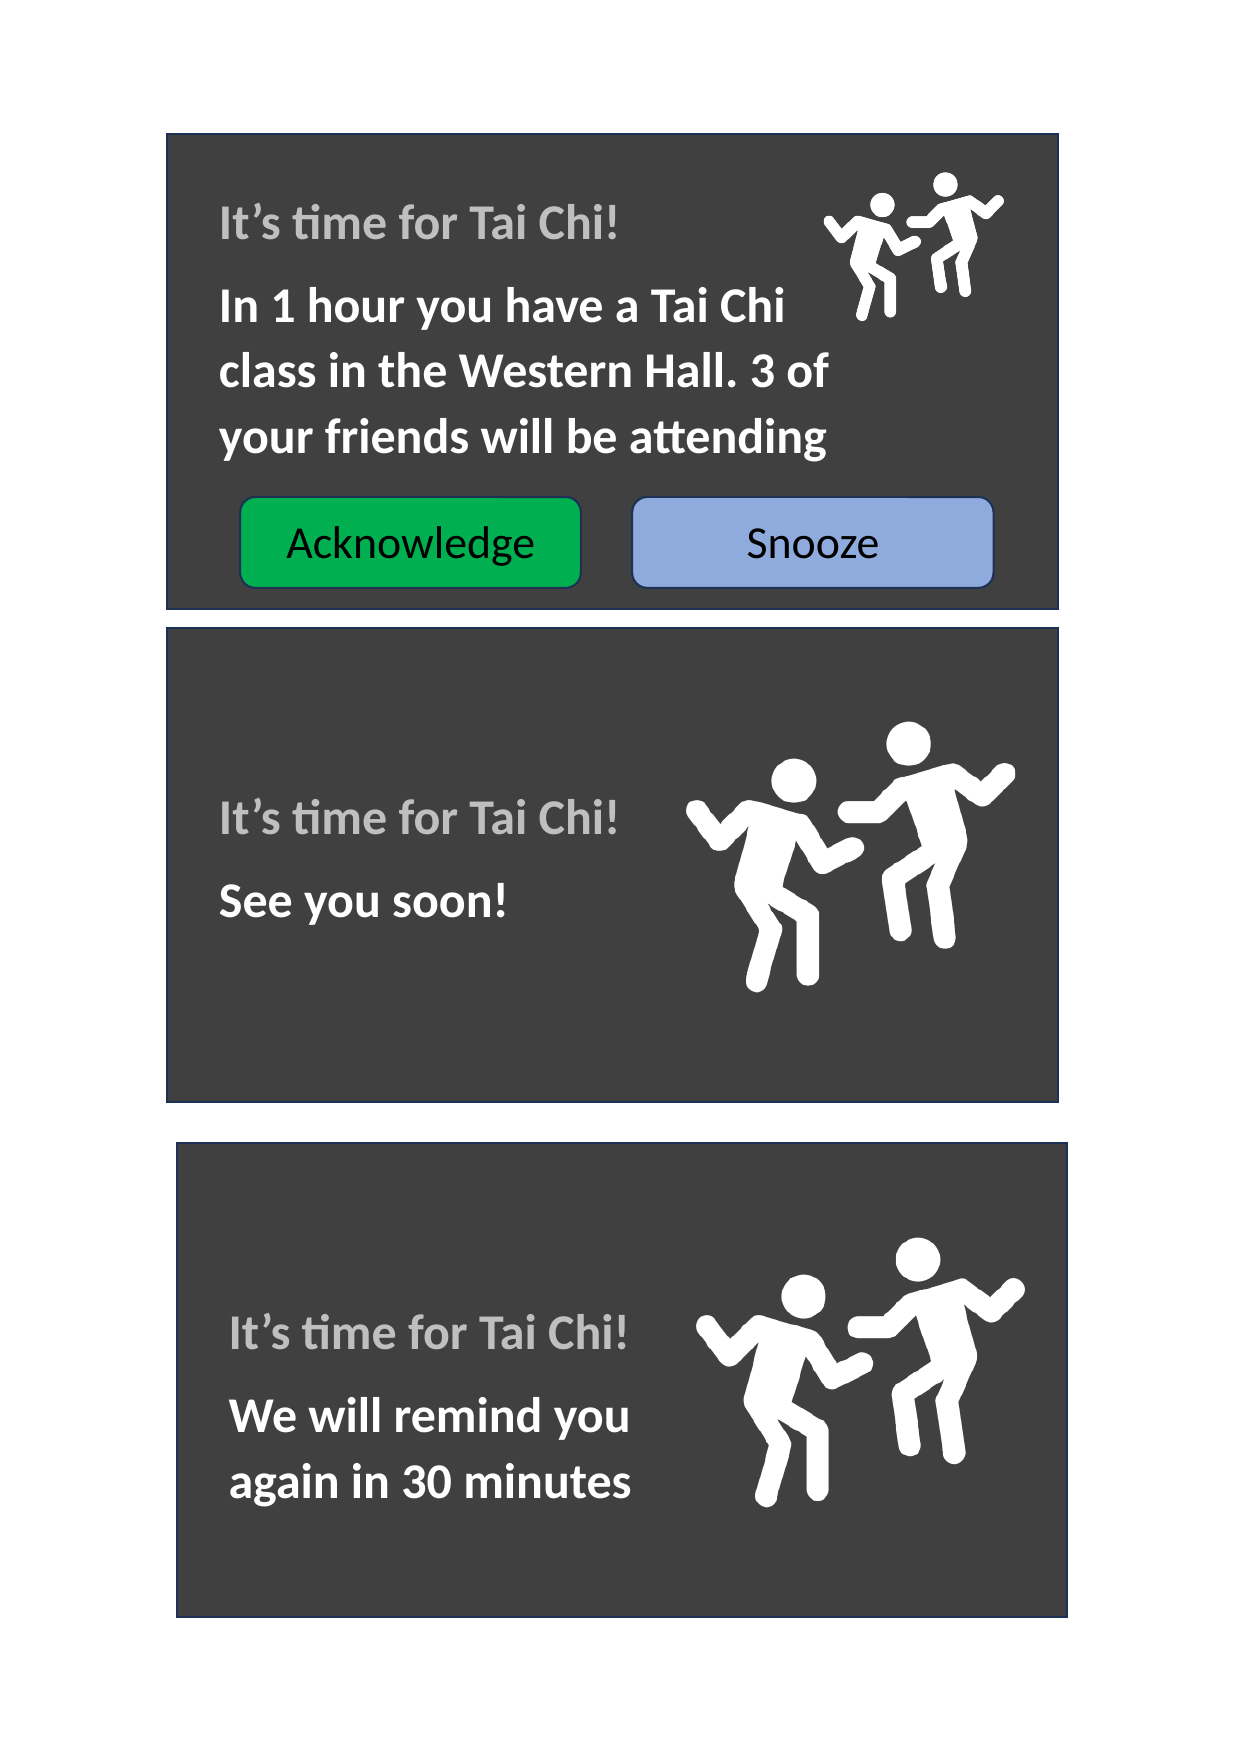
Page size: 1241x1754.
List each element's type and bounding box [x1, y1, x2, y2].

picture [816, 149, 1011, 344]
picture [683, 1195, 1037, 1549]
picture [673, 679, 1028, 1034]
